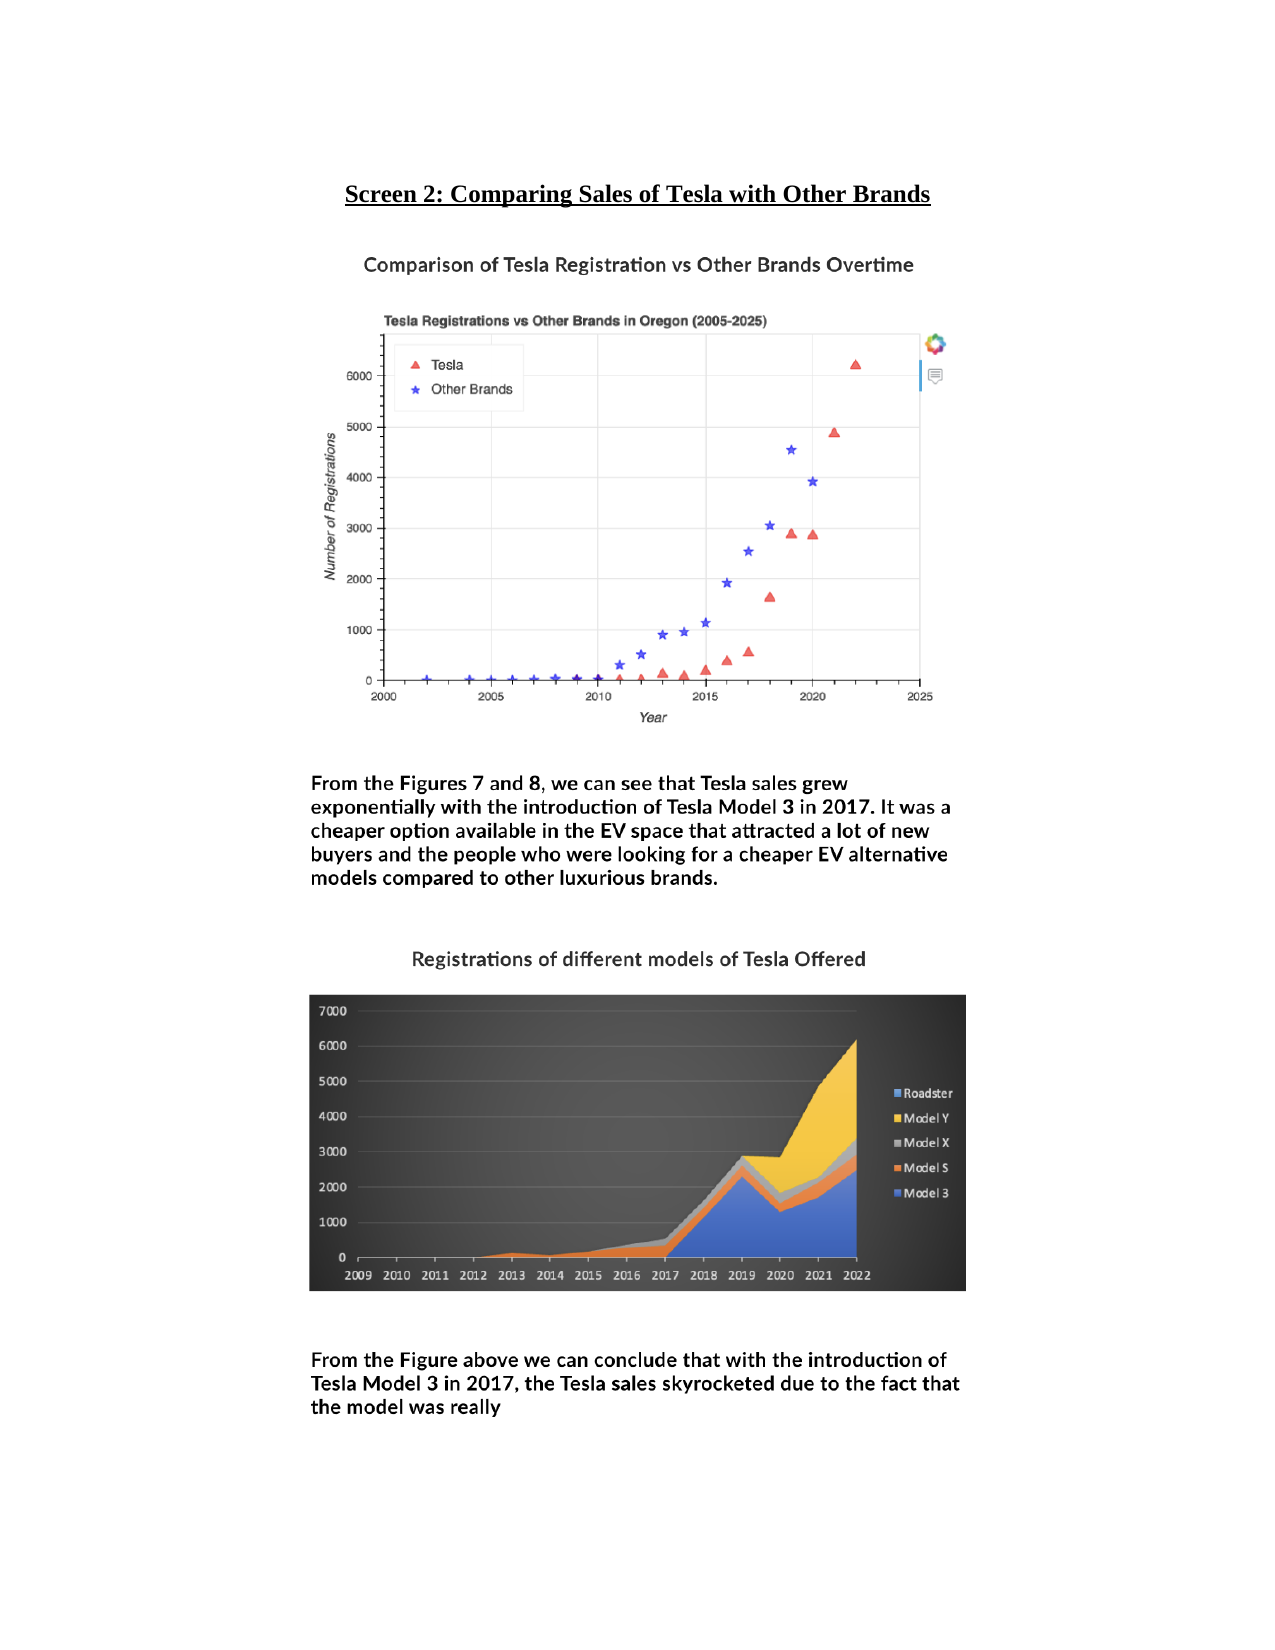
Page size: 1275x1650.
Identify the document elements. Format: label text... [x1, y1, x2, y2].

picture [309, 237, 966, 1466]
text Screen 2: Comparing Sales of Tesla with Other Brands [150, 179, 1125, 208]
